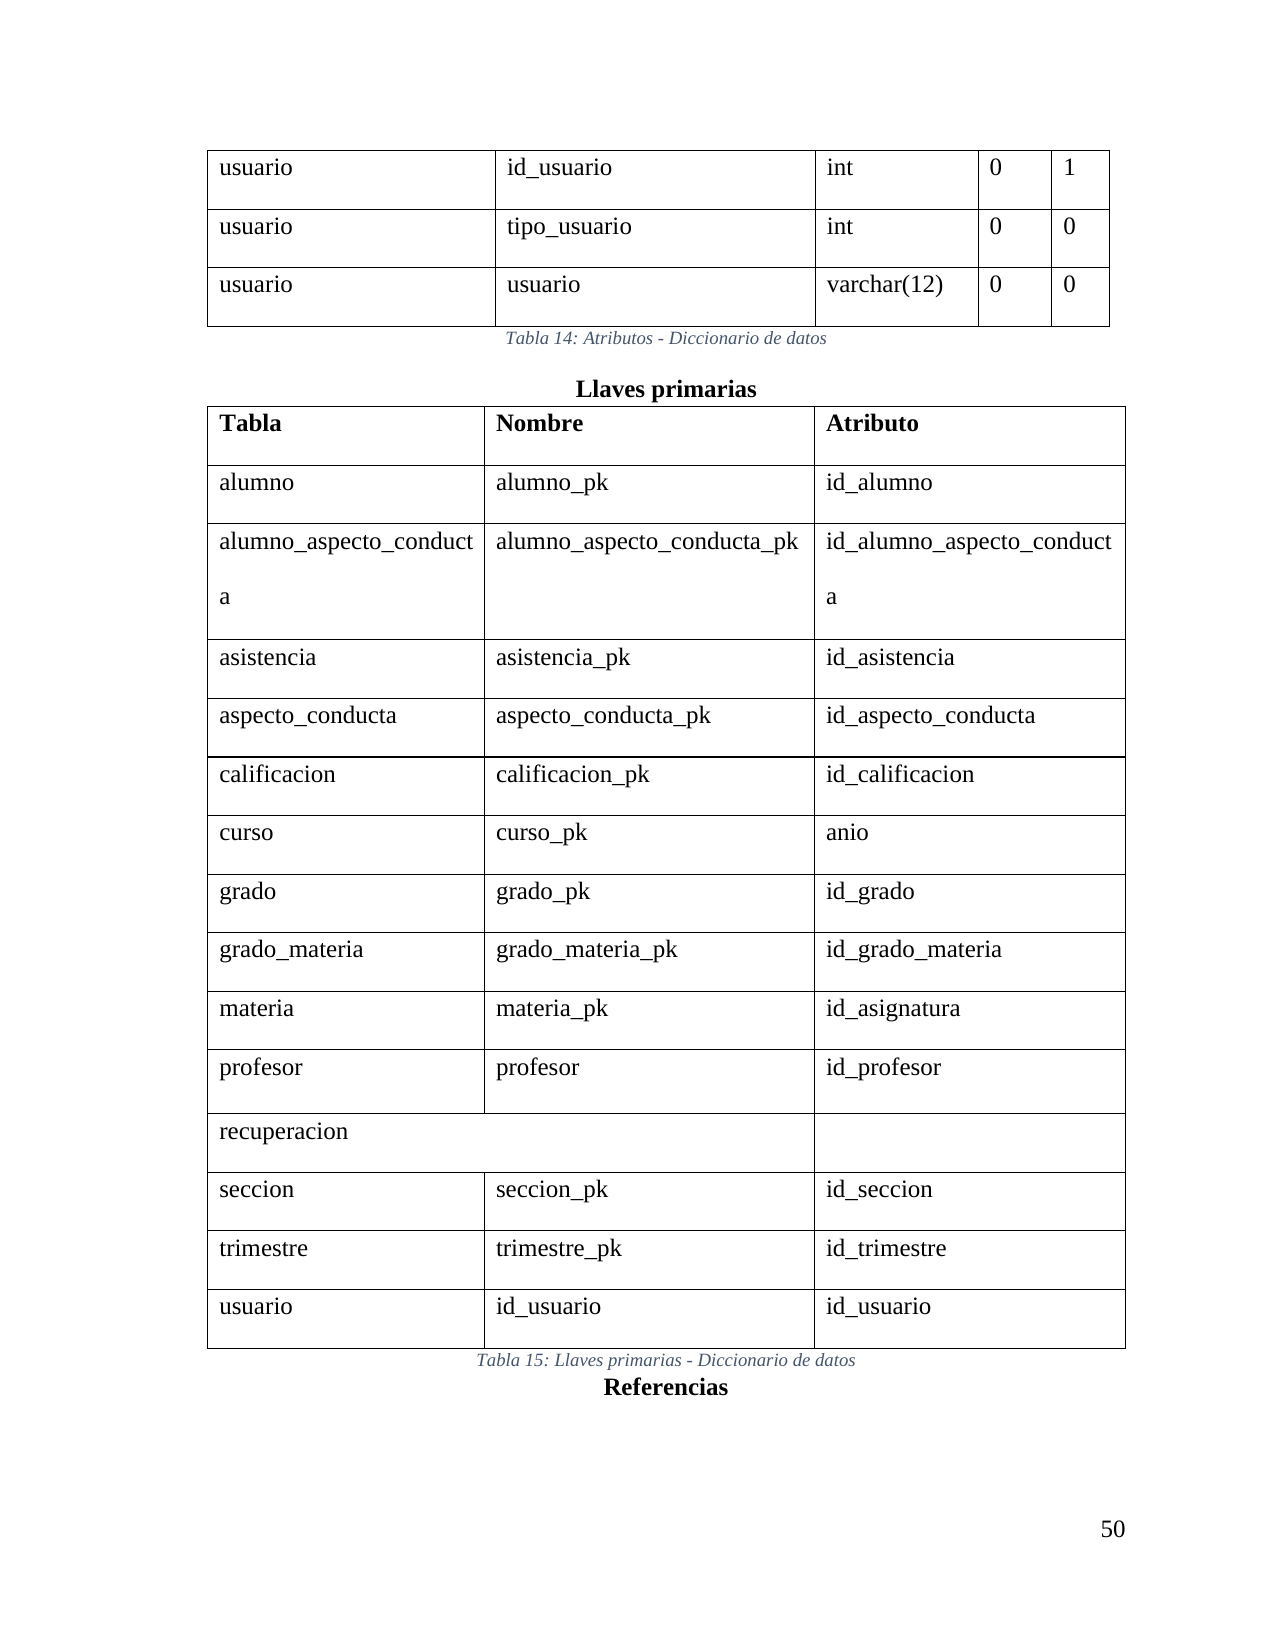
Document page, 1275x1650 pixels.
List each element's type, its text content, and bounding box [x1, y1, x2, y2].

table_cell grado [208, 875, 484, 932]
table_cell materia_pk [485, 992, 814, 1049]
table_cell alumno_aspecto_conducta_pk [485, 524, 814, 639]
table_cell calificacion_pk [485, 758, 814, 815]
table_cell profesor [208, 1050, 484, 1113]
text Tabla 14: Atributos - Diccionario de datos [207, 327, 1125, 348]
table_cell alumno_aspecto_conduct a [208, 524, 484, 639]
table_cell asistencia [208, 640, 484, 698]
table_cell id_asignatura [815, 992, 1125, 1049]
table_cell recuperacion [208, 1114, 484, 1172]
table_cell aspecto_conducta [208, 699, 484, 756]
table_cell alumno [208, 466, 484, 523]
table_cell usuario [208, 210, 495, 267]
table_cell id_usuario [485, 1290, 814, 1348]
table_header Atributo [815, 407, 1125, 464]
table_cell int [816, 210, 978, 267]
table_cell seccion_pk [485, 1173, 814, 1230]
table_cell id_alumno [815, 466, 1125, 523]
table_cell materia [208, 992, 484, 1049]
table_cell id_usuario [815, 1290, 1125, 1348]
table_cell id_grado [815, 875, 1125, 932]
table_cell grado_pk [485, 875, 814, 932]
table_cell calificacion [208, 758, 484, 815]
table_cell usuario [208, 268, 495, 326]
text Llaves primarias [253, 374, 1079, 403]
table_cell id_grado_materia [815, 933, 1125, 991]
table_cell id_usuario [496, 151, 815, 208]
table_cell tipo_usuario [496, 210, 815, 267]
table_cell id_profesor [815, 1050, 1125, 1113]
table_cell grado_materia_pk [485, 933, 814, 991]
table_cell id_calificacion [815, 758, 1125, 815]
table_cell 0 [1052, 210, 1109, 267]
table_cell curso [208, 816, 484, 873]
table_cell varchar(12) [816, 268, 978, 326]
table_cell grado_materia [208, 933, 484, 991]
table_cell curso_pk [485, 816, 814, 873]
table_cell alumno_pk [485, 466, 814, 523]
table_header Tabla [208, 407, 484, 464]
table_cell 0 [979, 268, 1051, 326]
table_cell seccion [208, 1173, 484, 1230]
table_cell usuario [208, 1290, 484, 1348]
table_cell int [816, 151, 978, 208]
table_cell [485, 1114, 814, 1172]
table_cell asistencia_pk [485, 640, 814, 698]
table_cell trimestre [208, 1231, 484, 1289]
table_cell id_asistencia [815, 640, 1125, 698]
table_header Nombre [485, 407, 814, 464]
table_cell id_aspecto_conducta [815, 699, 1125, 756]
table_cell aspecto_conducta_pk [485, 699, 814, 756]
table_cell usuario [496, 268, 815, 326]
table_cell [815, 1114, 1125, 1172]
table_cell id_alumno_aspecto_conduct a [815, 524, 1125, 639]
text Tabla 15: Llaves primarias - Diccionario de datos [476, 1349, 939, 1370]
table_cell usuario [208, 151, 495, 208]
table_cell trimestre_pk [485, 1231, 814, 1289]
table_cell profesor [485, 1050, 814, 1113]
table_cell 0 [1052, 268, 1109, 326]
table_cell 0 [979, 210, 1051, 267]
table_cell 1 [1052, 151, 1109, 208]
table_cell 0 [979, 151, 1051, 208]
text Referencias [603, 1372, 1169, 1401]
table_cell id_trimestre [815, 1231, 1125, 1289]
table_cell anio [815, 816, 1125, 873]
table_cell id_seccion [815, 1173, 1125, 1230]
